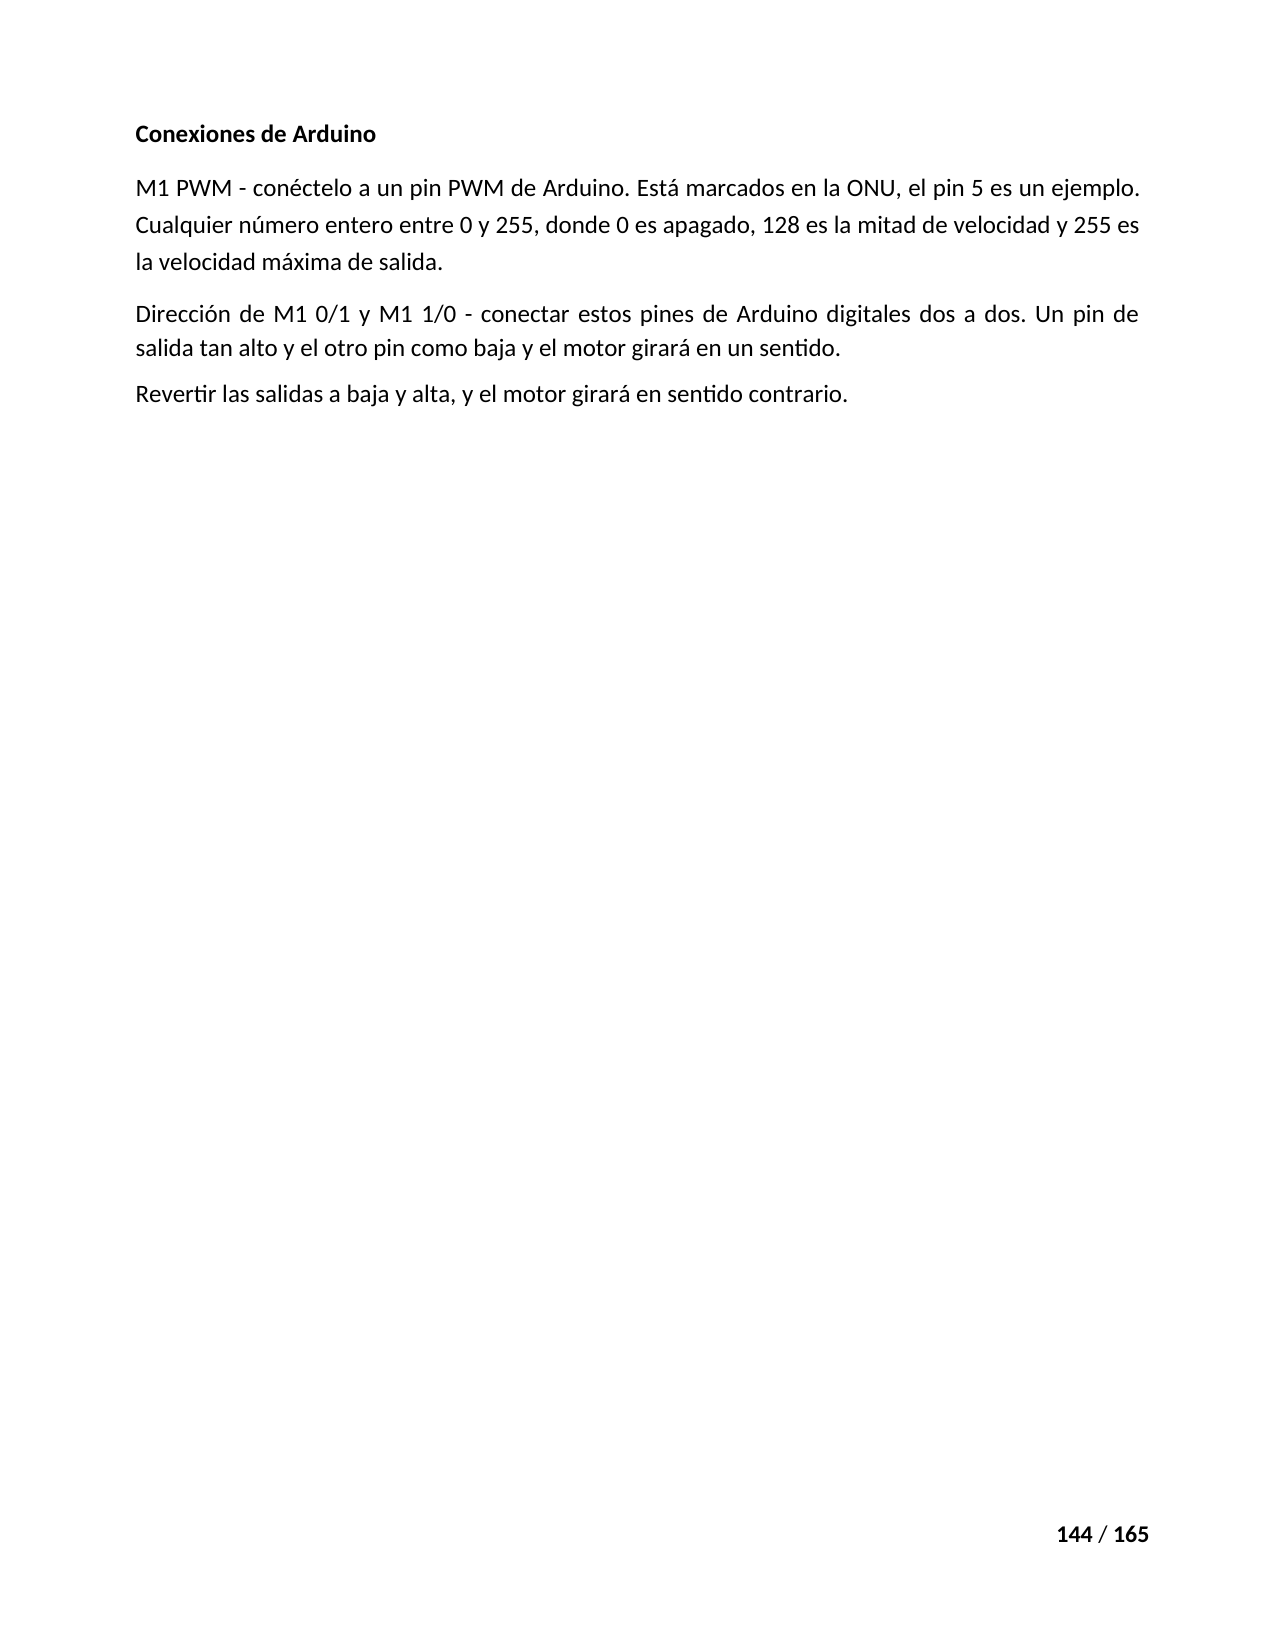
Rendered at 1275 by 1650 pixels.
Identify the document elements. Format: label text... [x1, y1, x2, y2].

text 144 / 165 [1056, 1519, 1152, 1549]
text Revertir las salidas a baja y alta, y el motor girará en sentido contrario. [135, 379, 1152, 409]
text Dirección de M1 0/1 y M1 1/0 - conectar estos pines de Arduino digitales dos a dos. Un pin de salida tan alto y el otro pin como baja y el motor girará en un sentido. [135, 298, 1142, 363]
text Conexiones de Arduino [135, 118, 1152, 149]
text M1 PWM - conéctelo a un pin PWM de Arduino. Está marcados en la ONU, el pin 5 es un ejemplo. Cualquier número entero entre 0 y 255, donde 0 es apagado, 128 es la mitad de velocidad y 255 es la velocidad máxima de salida. [135, 172, 1142, 276]
